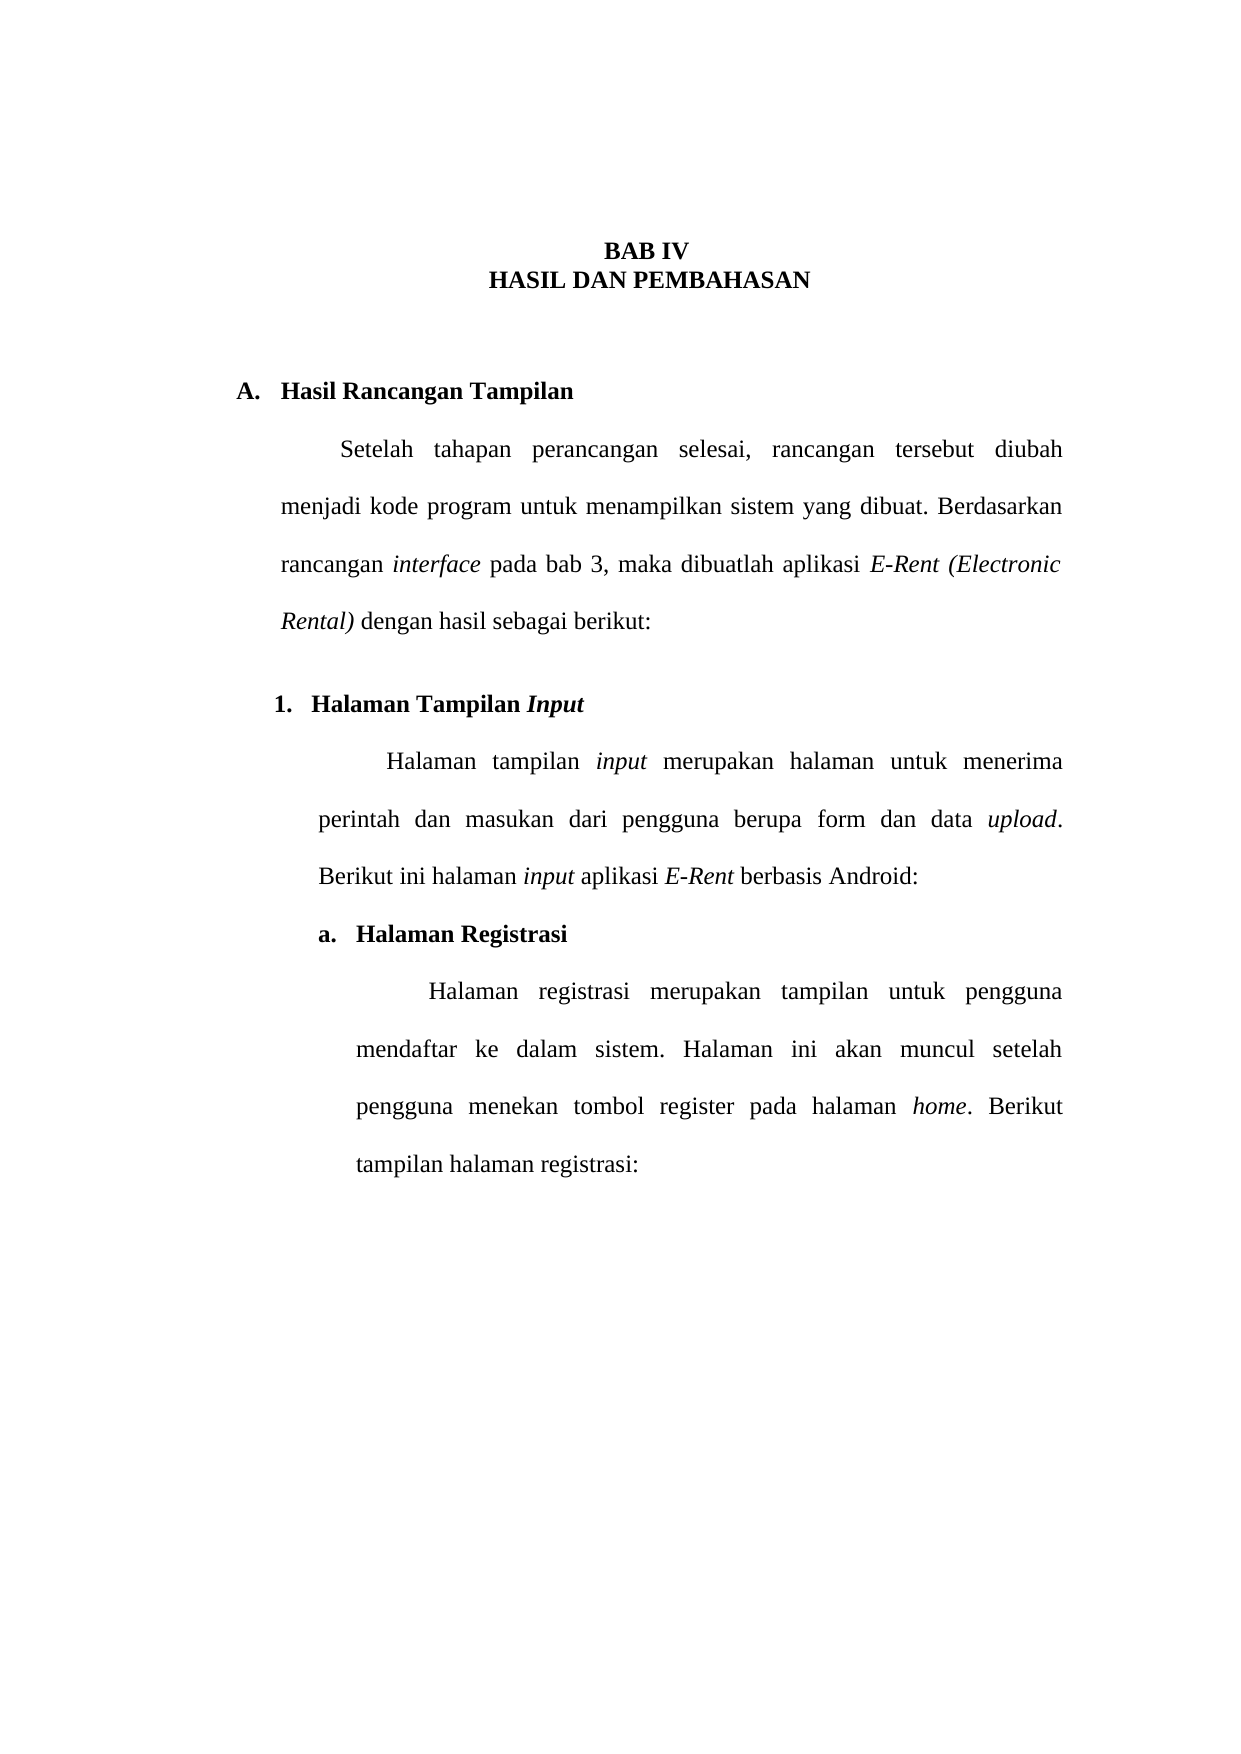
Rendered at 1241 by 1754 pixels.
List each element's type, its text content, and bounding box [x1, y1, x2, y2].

list Halaman tampilan input merupakan halaman untuk menerima perintah dan masukan dari pengguna berupa form dan data upload. Berikut ini halaman input aplikasi E-Rent berbasis Android: [318, 746, 1063, 890]
subtitle BAB IV HASIL DAN PEMBAHASAN [236, 236, 1063, 294]
list Halaman Registrasi [318, 919, 1063, 947]
subtitle Hasil Rancangan Tampilan [236, 376, 1063, 405]
list Halaman Tampilan Input [274, 689, 1063, 717]
text Setelah tahapan perancangan selesai, rancangan tersebut diubah menjadi kode program untuk menampilkan sistem yang dibuat. Berdasarkan rancangan interface pada bab 3, maka dibuatlah aplikasi E-Rent (Electronic Rental) dengan hasil sebagai berikut: [281, 434, 1063, 635]
list Halaman registrasi merupakan tampilan untuk pengguna mendaftar ke dalam sistem. Halaman ini akan muncul setelah pengguna menekan tombol register pada halaman home. Berikut tampilan halaman registrasi: [356, 976, 1063, 1177]
